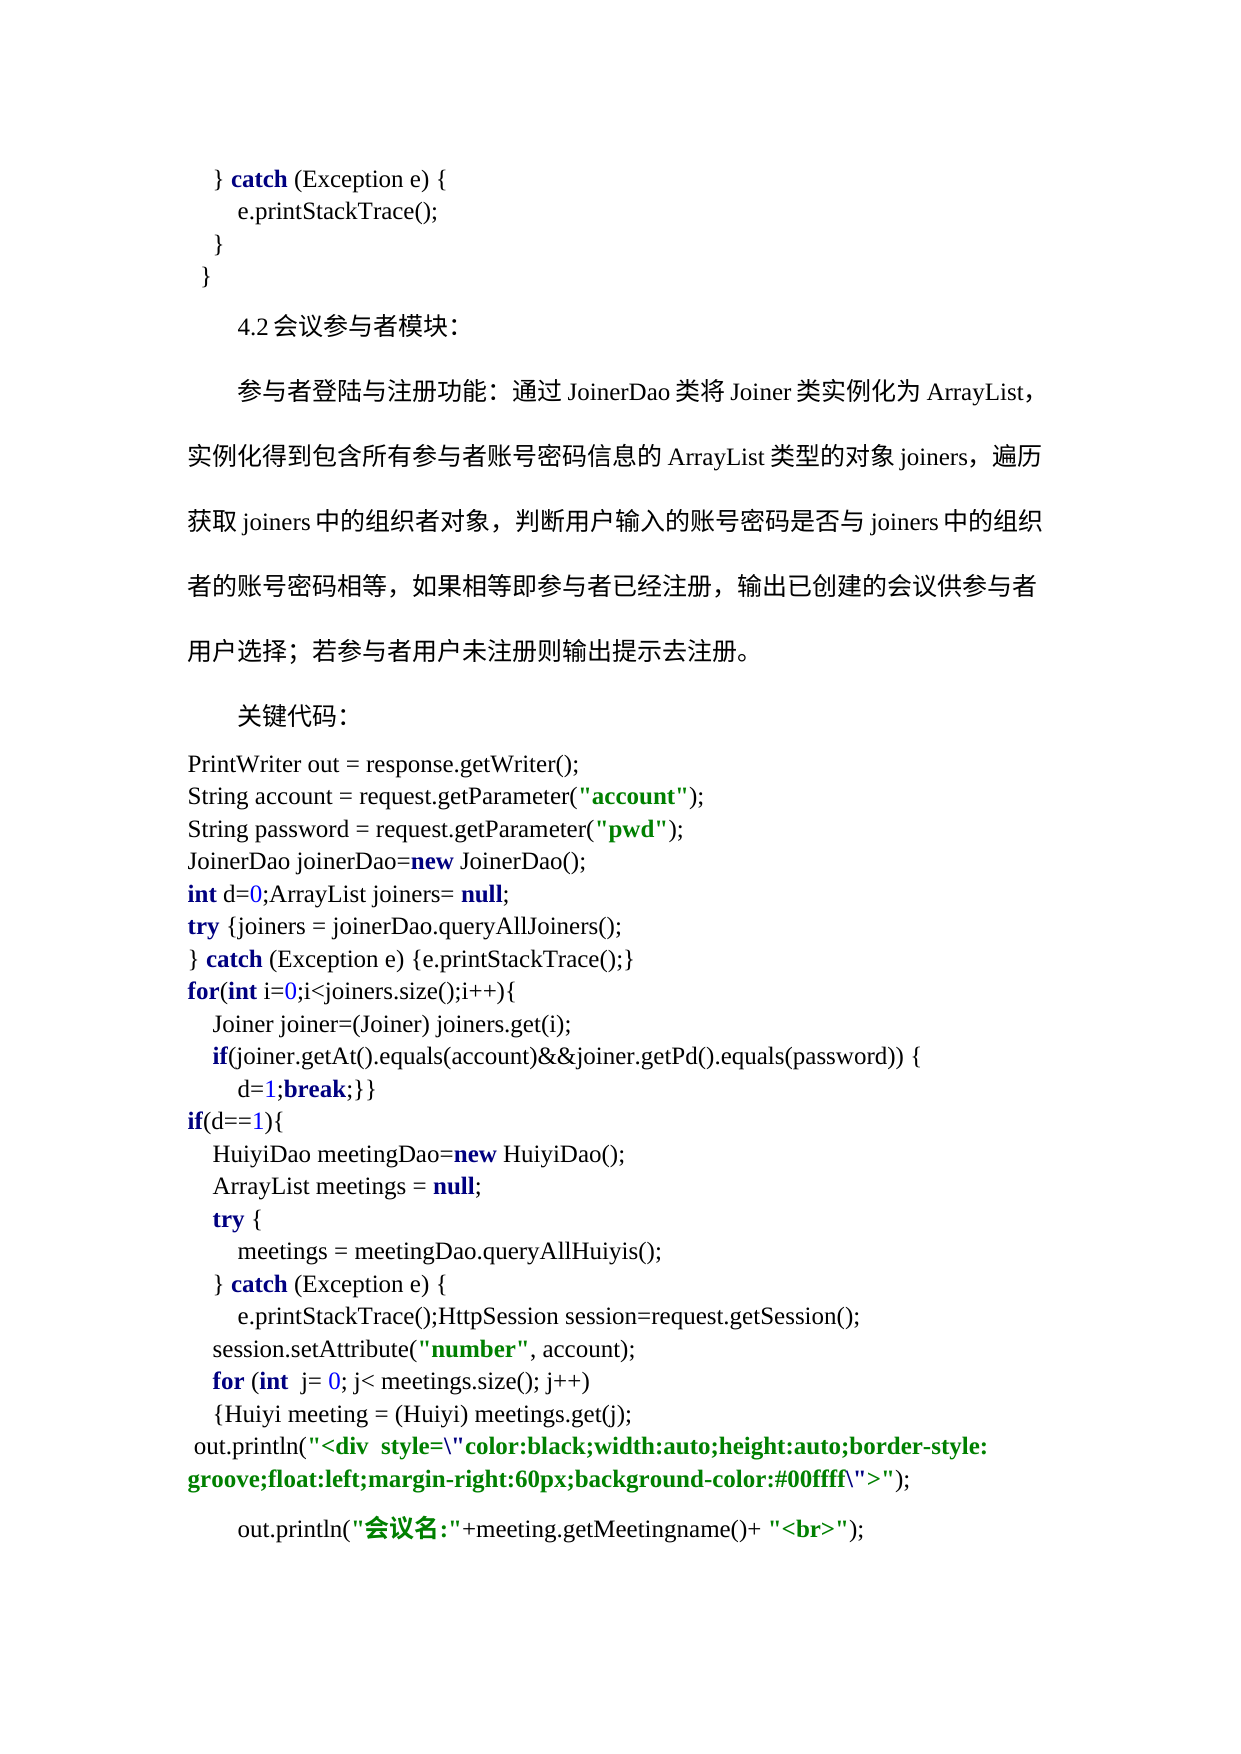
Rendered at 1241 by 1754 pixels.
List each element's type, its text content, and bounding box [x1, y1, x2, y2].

text 关键代码： [187, 682, 1053, 747]
text 4.2会议参与者模块： [187, 292, 1053, 357]
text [187, 162, 1053, 292]
text 参与者登陆与注册功能：通过JoinerDao类将Joiner类实例化为ArrayList，实例化得到包含所有参与者账号密码信息的ArrayList类型的对象joiners，遍历获取joiners中的组织者对象，判断用户输入的账号密码是否与joiners中的组织者的账号密码相等，如果相等即参与者已经注册，输出已创建的会议供参与者用户选择；若参与者用户未注册则输出提示去注册。 [187, 357, 1053, 682]
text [187, 747, 1053, 1559]
